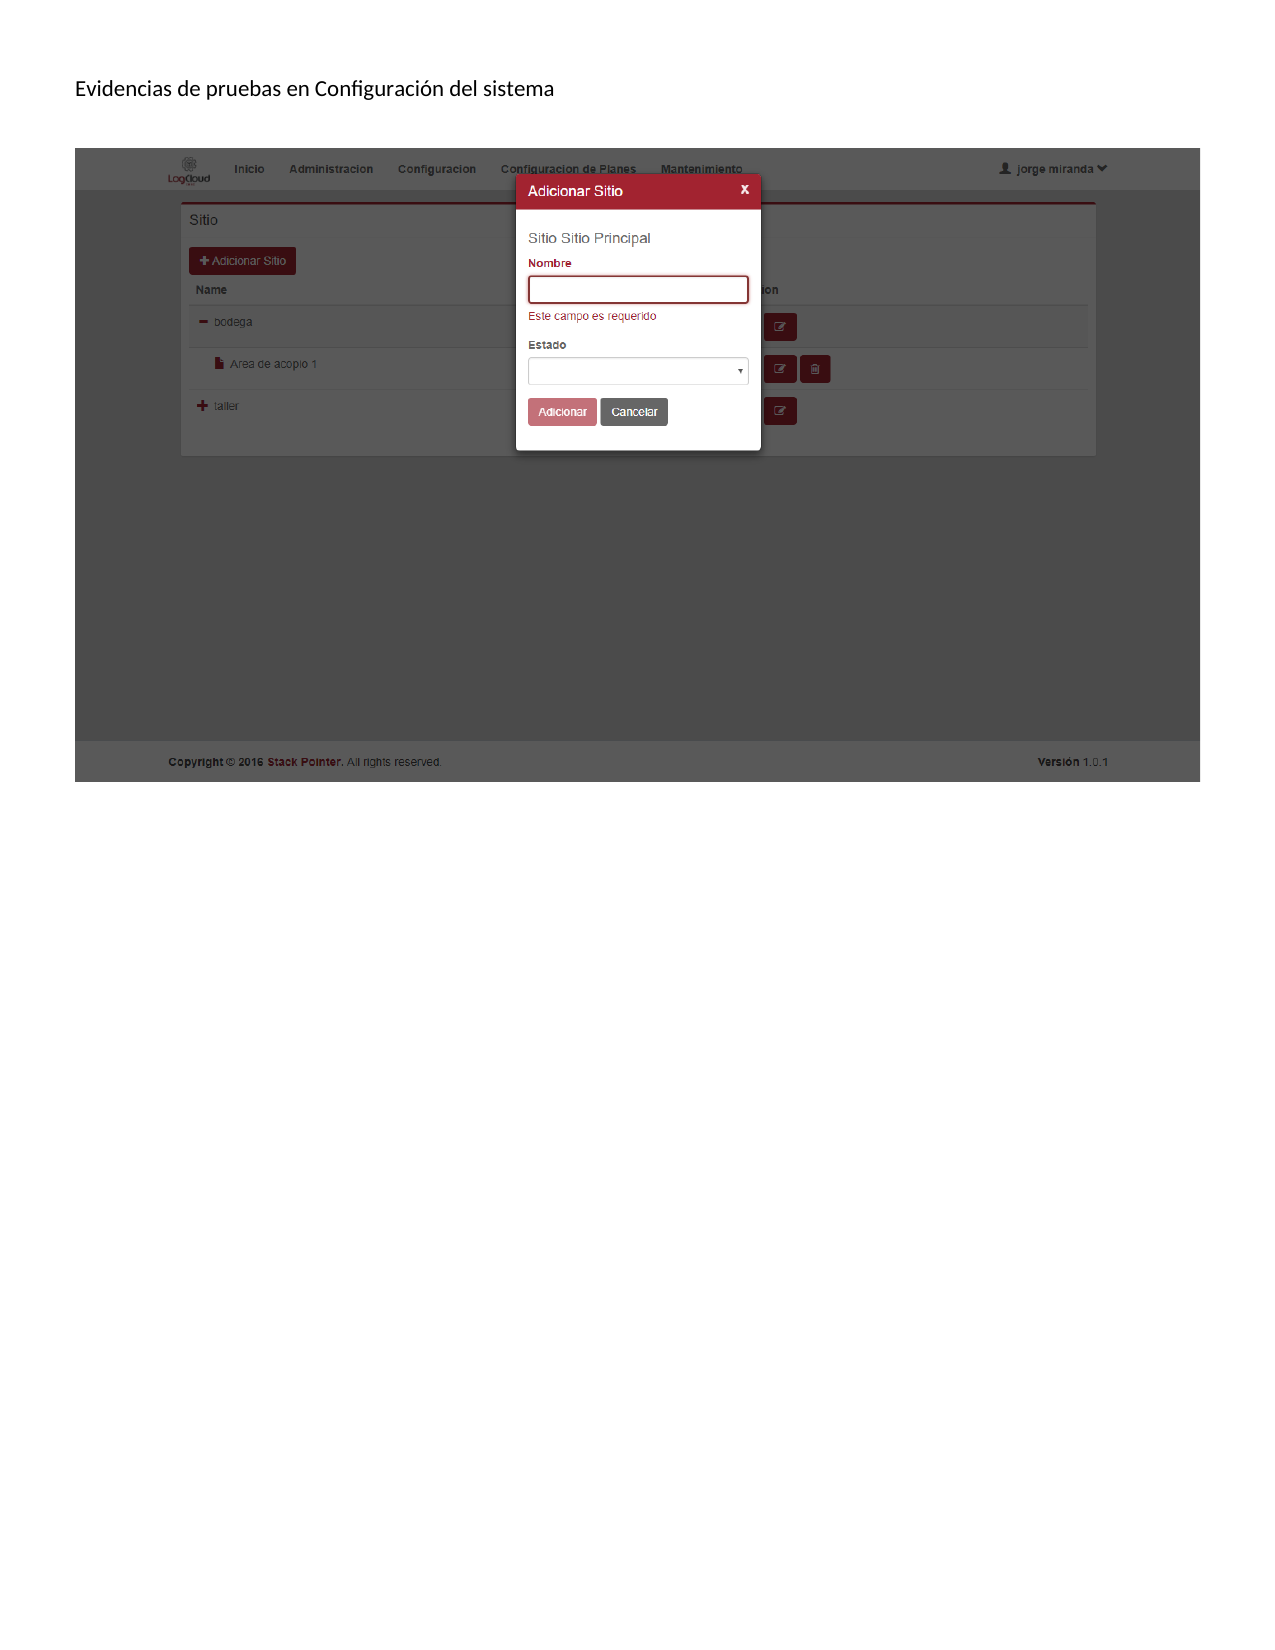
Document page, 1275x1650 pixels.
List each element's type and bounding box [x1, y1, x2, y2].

picture [75, 148, 1200, 782]
